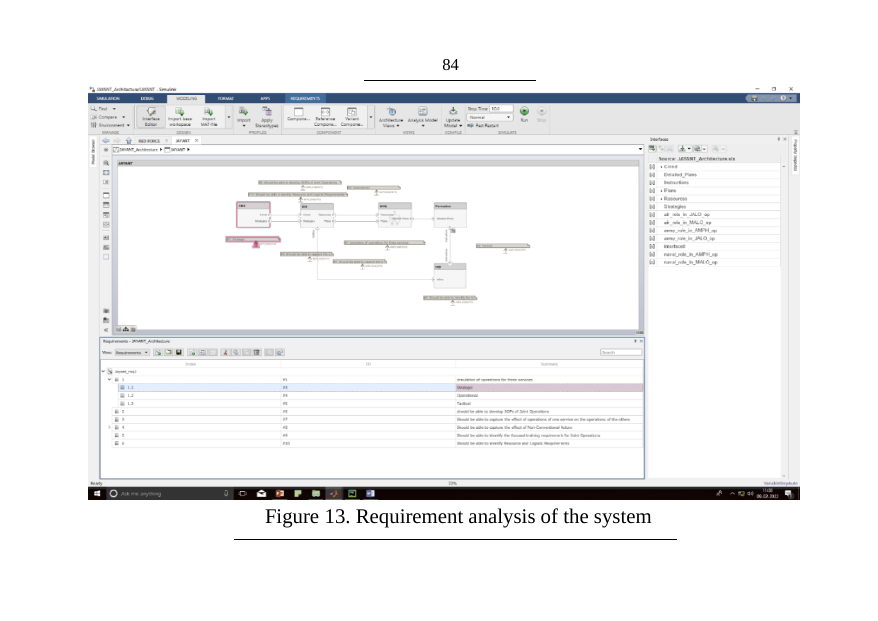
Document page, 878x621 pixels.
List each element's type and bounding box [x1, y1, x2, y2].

picture [88, 85, 800, 500]
